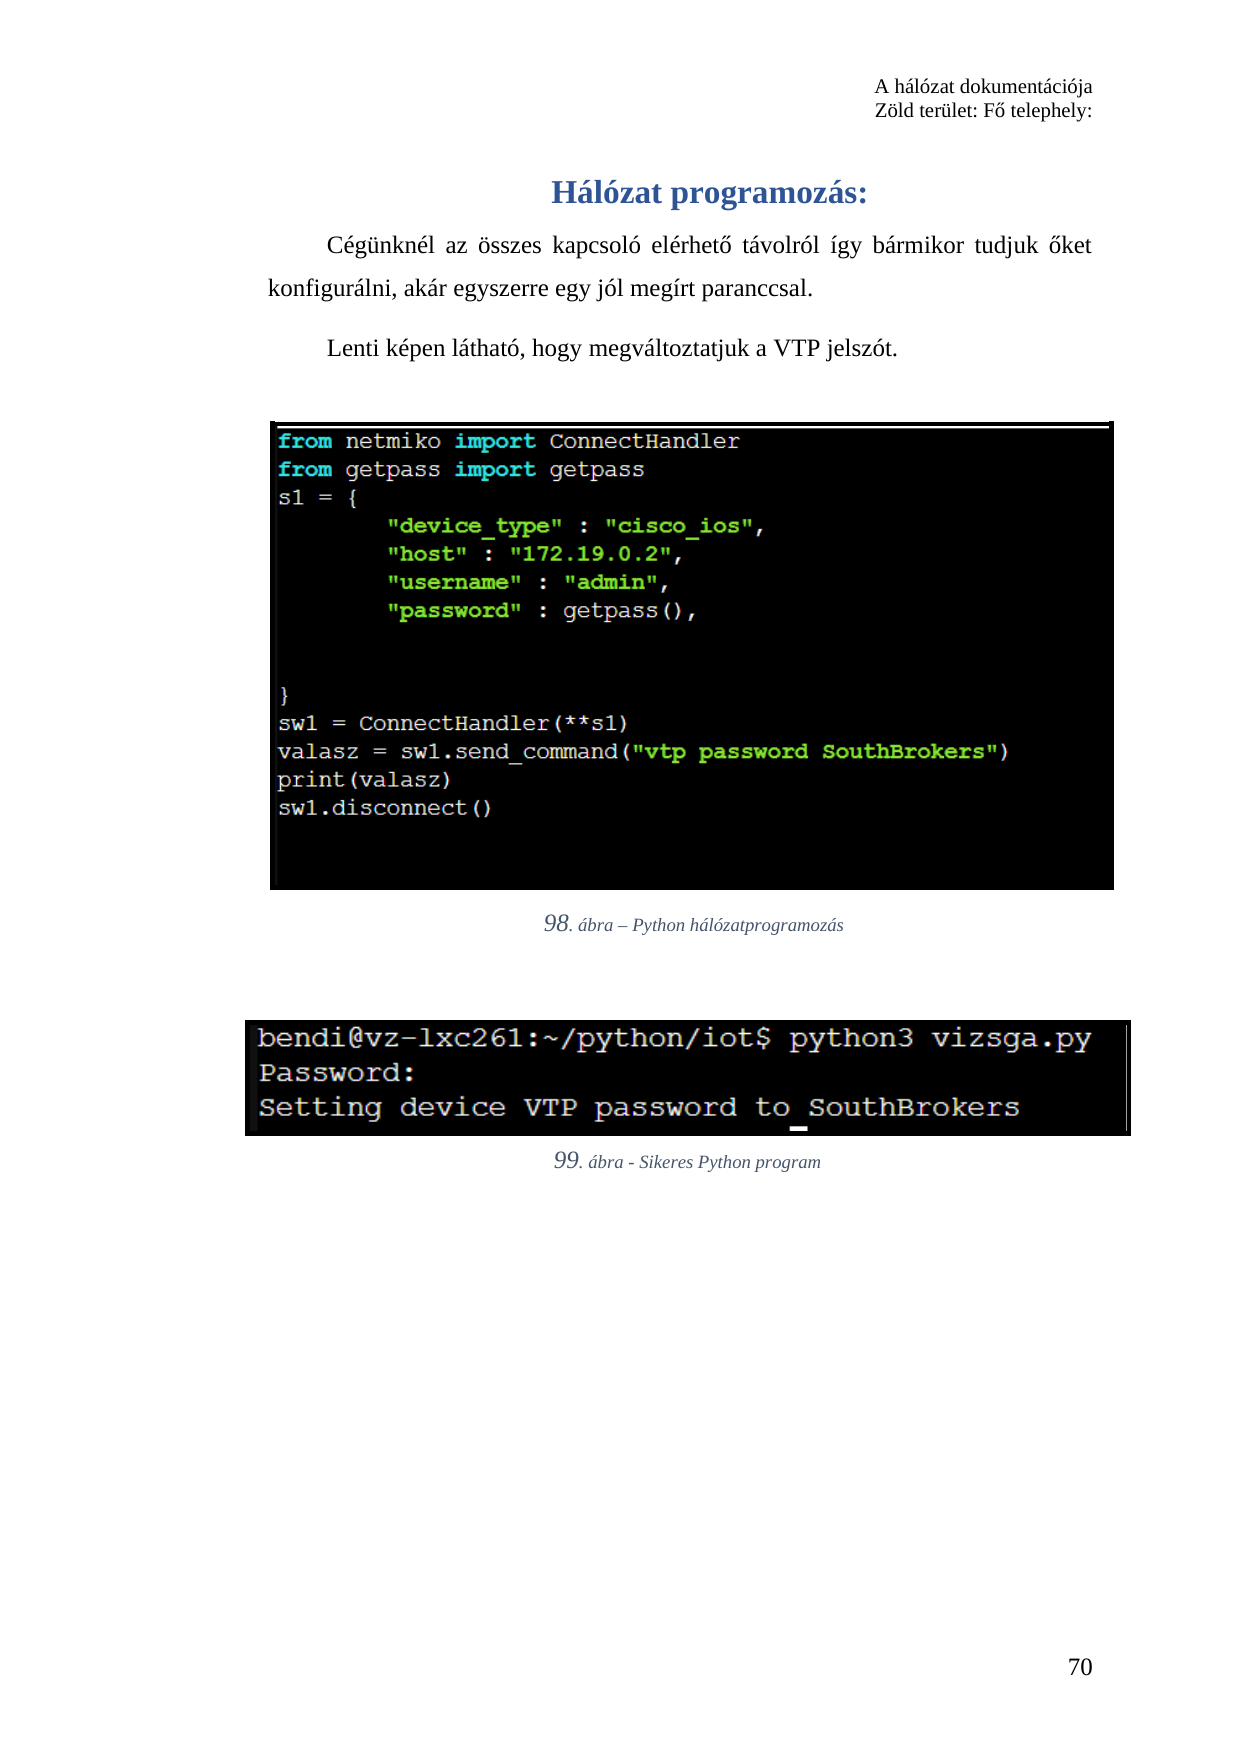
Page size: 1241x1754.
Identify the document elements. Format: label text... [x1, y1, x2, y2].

text Cégünknél az összes kapcsoló elérhető távolról így bármikor tudjuk őket konfigurálni, akár egyszerre egy jól megírt paranccsal. [268, 230, 1093, 302]
picture [275, 426, 1109, 885]
subtitle Hálózat programozás: [268, 173, 1093, 211]
text Lenti képen látható, hogy megváltoztatjuk a VTP jelszót. [268, 333, 1093, 362]
picture [250, 1025, 1127, 1131]
